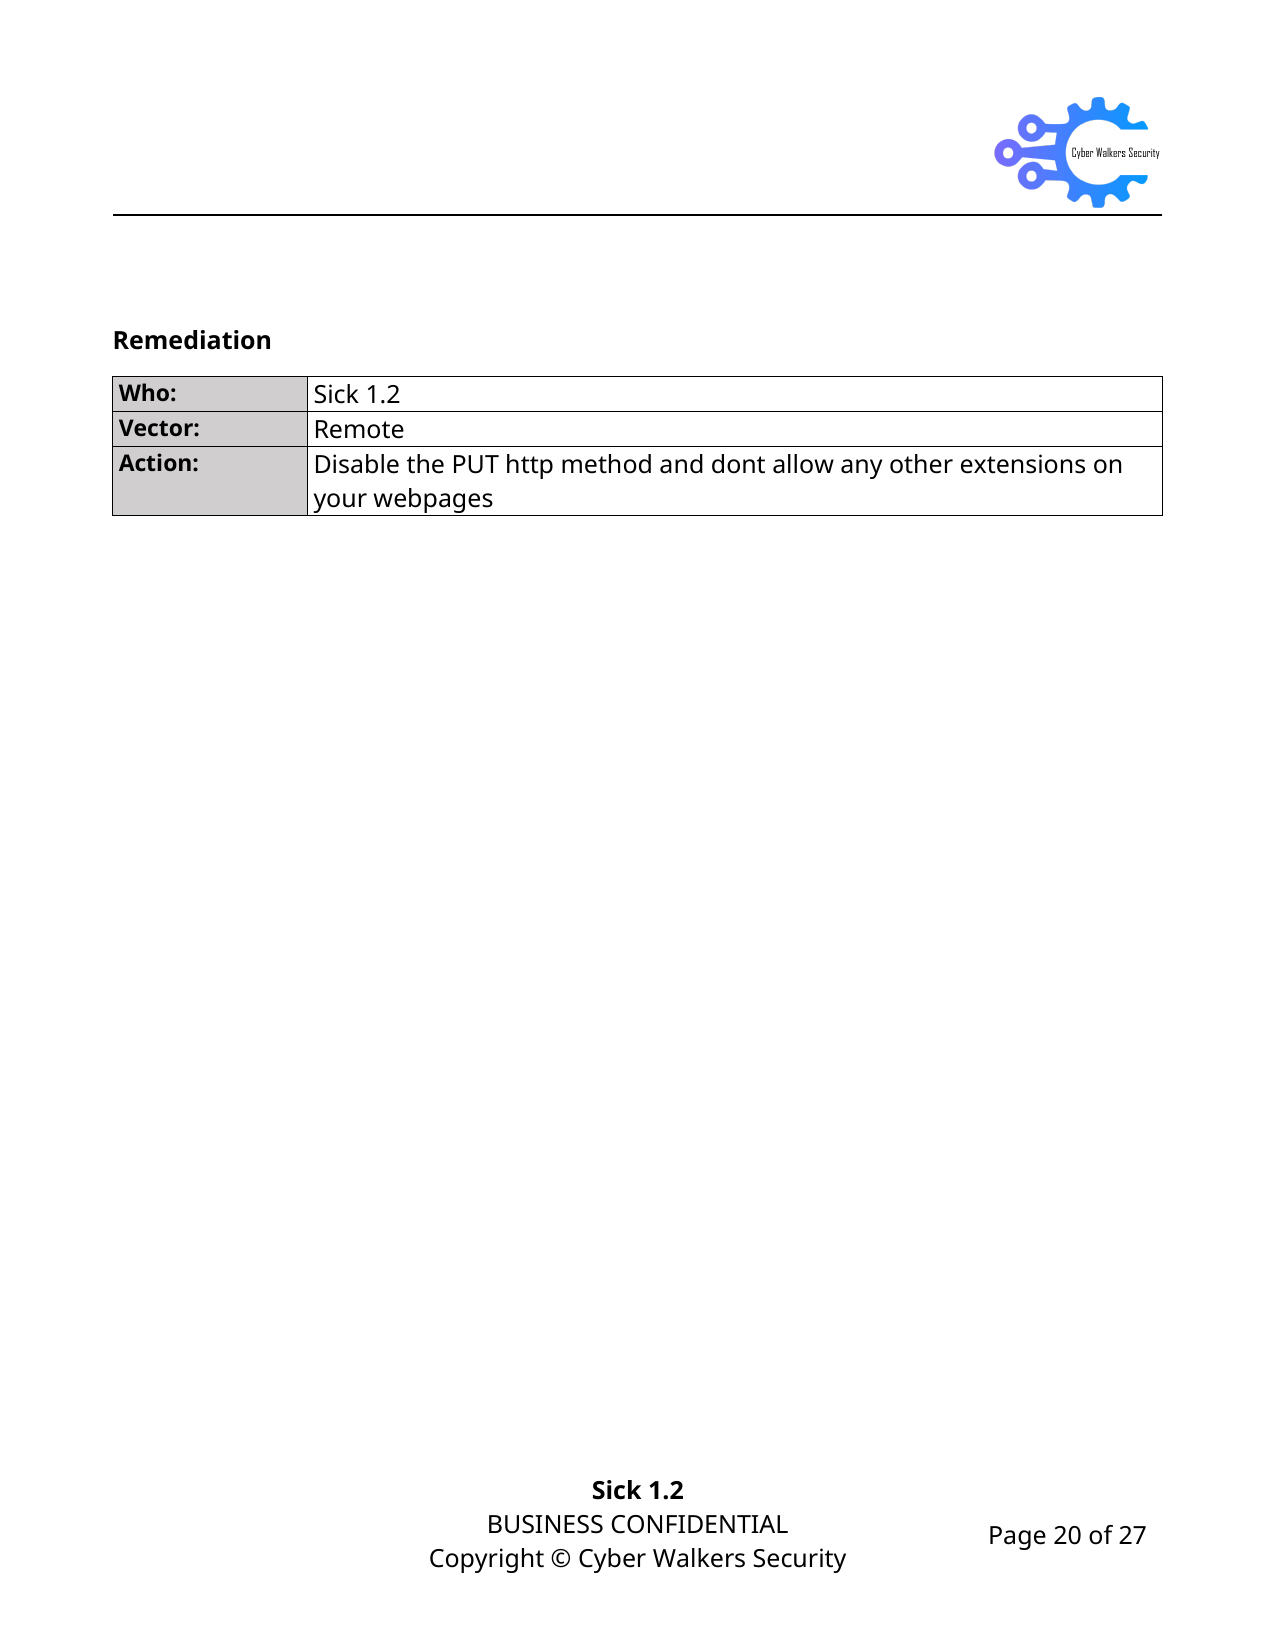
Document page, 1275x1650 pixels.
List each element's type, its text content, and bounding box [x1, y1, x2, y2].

text Remediation [112, 322, 1162, 356]
table_header Sick 1.2 [308, 377, 1162, 411]
table_cell Action: [113, 447, 307, 515]
table_cell Vector: [113, 412, 307, 446]
table_cell Remote [308, 412, 1162, 446]
table_header Who: [113, 377, 307, 411]
picture [981, 75, 1163, 212]
table_cell Disable the PUT http method and dont allow any other extensions on your webpages [308, 447, 1162, 515]
